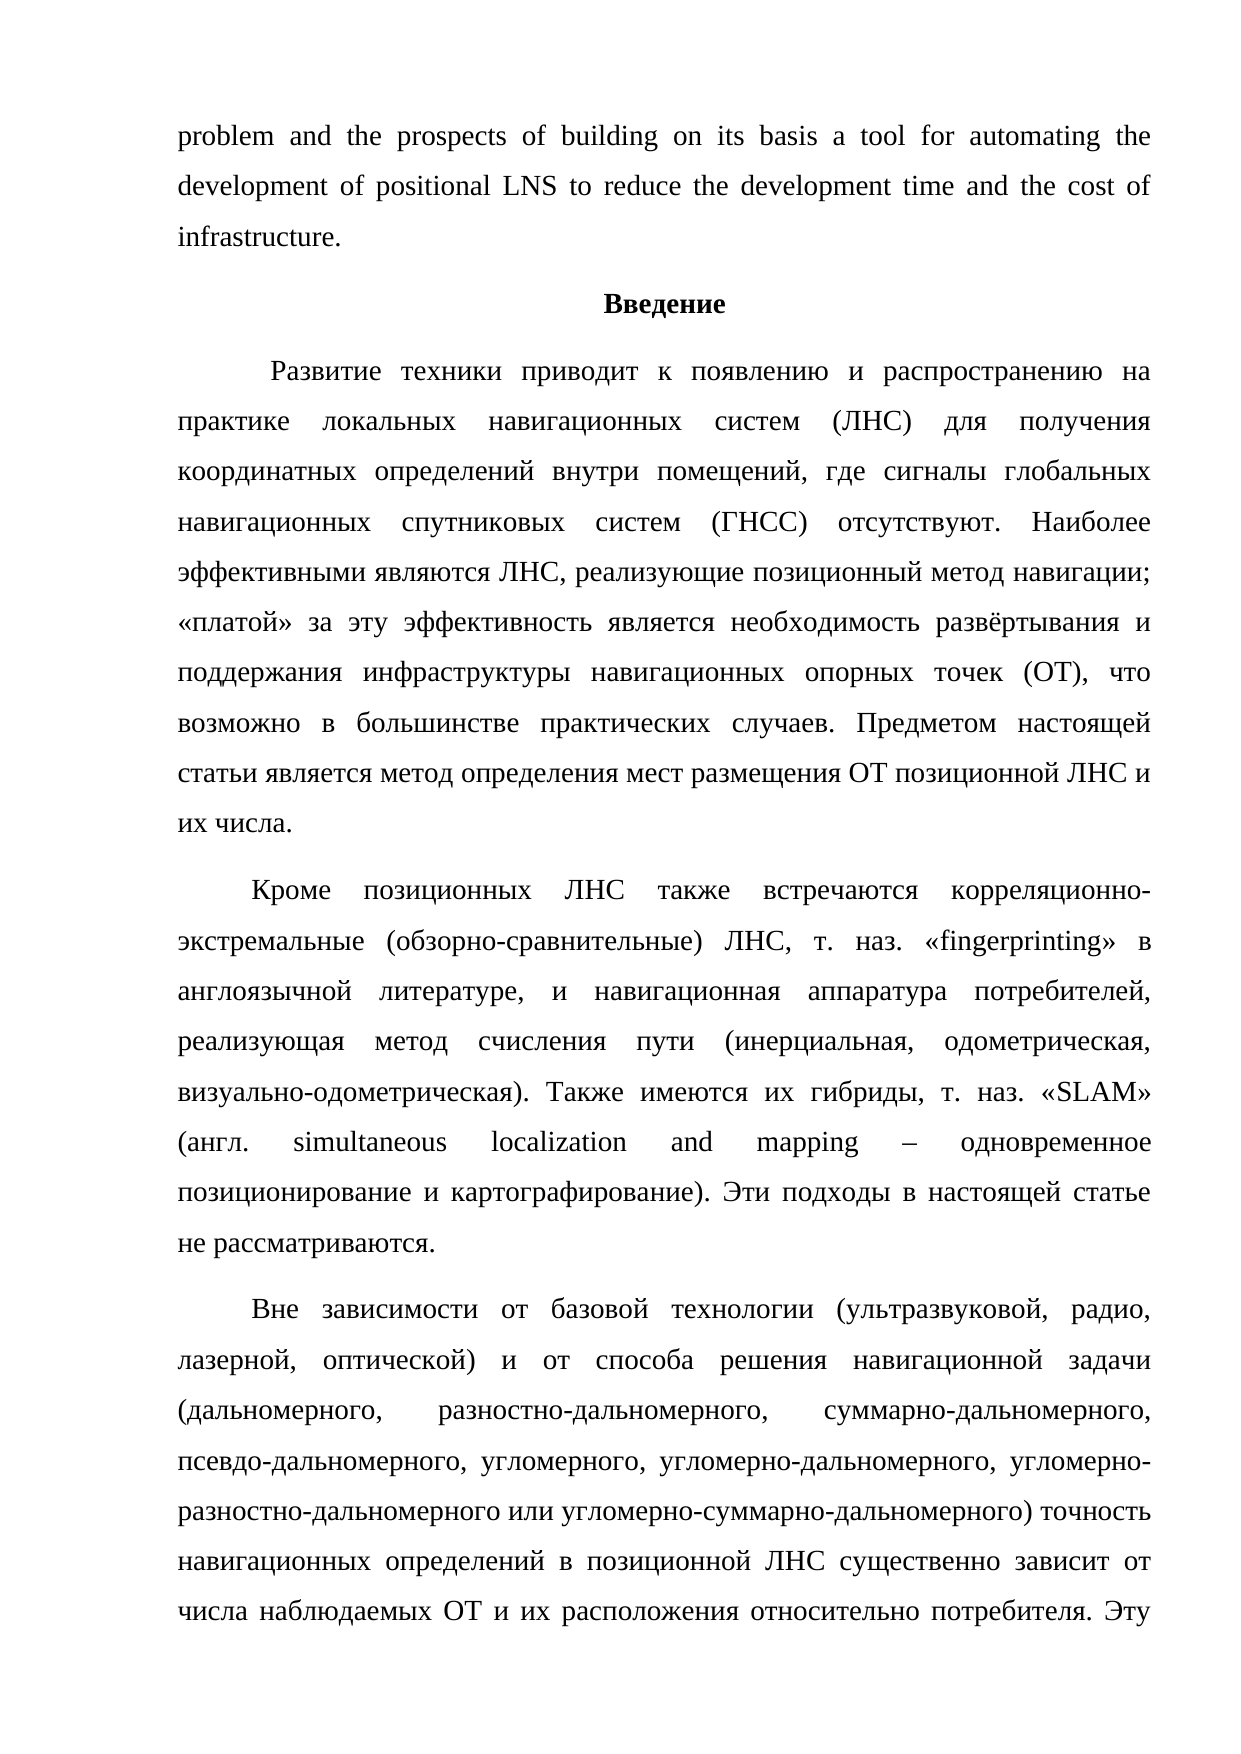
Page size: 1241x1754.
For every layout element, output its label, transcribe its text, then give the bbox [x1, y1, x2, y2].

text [177, 118, 1152, 252]
text Развитие техники приводит к появлению и распространению на практике локальных навигационных систем (ЛНС) для получения координатных определений внутри помещений, где сигналы глобальных навигационных спутниковых систем (ГНСС) отсутствуют. Наиболее эффективными являются ЛНС, реализующие позиционный метод навигации; «платой» за эту эффективность является необходимость развёртывания и поддержания инфраструктуры навигационных опорных точек (ОТ), что возможно в большинстве практических случаев. Предметом настоящей статьи является метод определения мест размещения ОТ позиционной ЛНС и их числа. [177, 353, 1152, 839]
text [177, 1292, 1152, 1627]
text Кроме позиционных ЛНС также встречаются корреляционно-экстремальные (обзорно-сравнительные) ЛНС, т. наз. «fingerprinting» в англоязычной литературе, и навигационная аппаратура потребителей, реализующая метод счисления пути (инерциальная, одометрическая, визуально-одометрическая). Также имеются их гибриды, т. наз. «SLAM» (англ. simultaneous localization and mapping – одновременное позиционирование и картографирование). Эти подходы в настоящей статье не рассматриваются. [177, 872, 1152, 1258]
text Введение [177, 286, 1152, 319]
